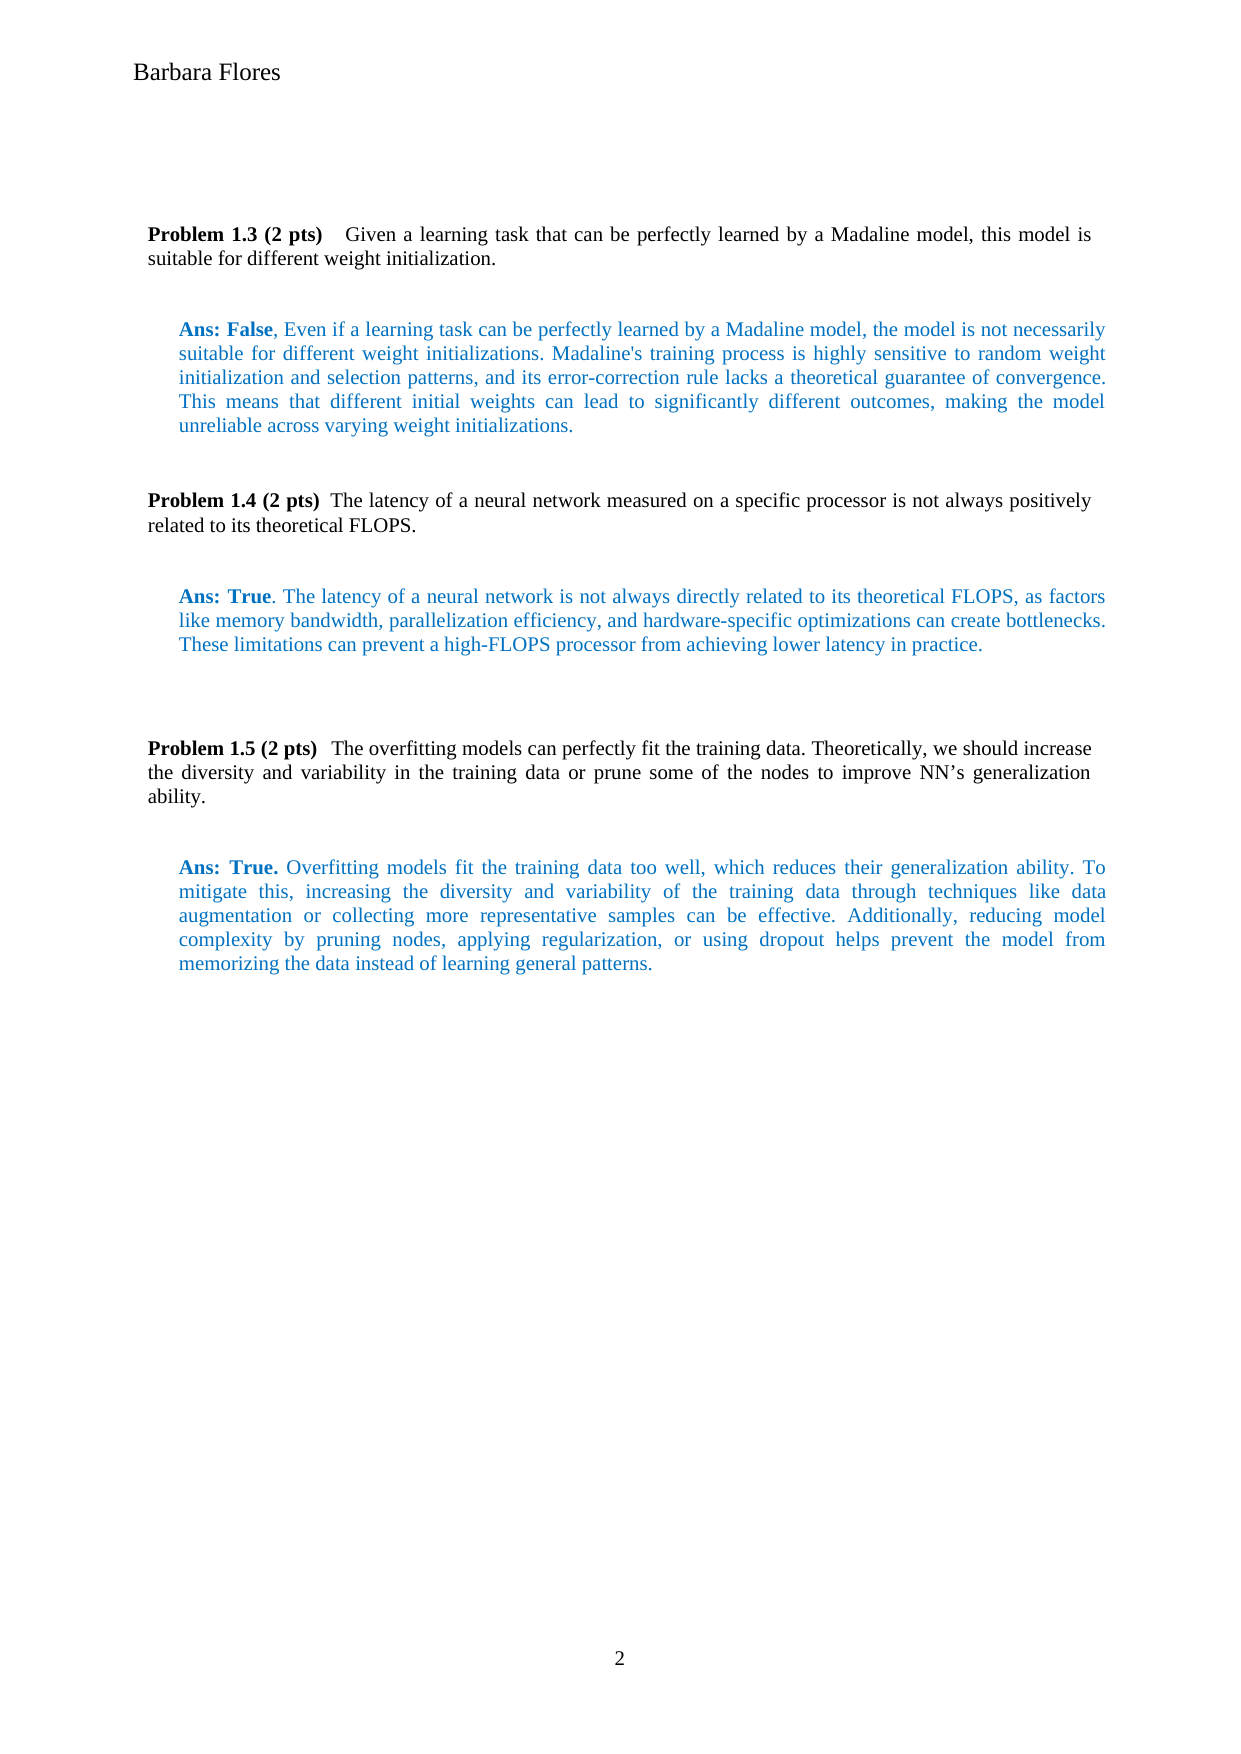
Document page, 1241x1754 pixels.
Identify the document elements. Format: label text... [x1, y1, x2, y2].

text Ans: True. The latency of a neural network is not always directly related to its theoretical FLOPS, as factors like memory bandwidth, parallelization efficiency, and hardware-specific optimizations can create bottlenecks. These limitations can prevent a high-FLOPS processor from achieving lower latency in practice. [179, 583, 1107, 656]
text Problem 1.3 (2 pts) Given a learning task that can be perfectly learned by a Madaline model, this model is suitable for different weight initialization. [148, 222, 1093, 270]
text Ans: True. Overfitting models fit the training data too well, which reduces their generalization ability. To mitigate this, increasing the diversity and variability of the training data through techniques like data augmentation or collecting more representative samples can be effective. Additionally, reducing model complexity by pruning nodes, applying regularization, or using dropout helps prevent the model from memorizing the data instead of learning general patterns. [179, 855, 1107, 975]
text Problem 1.5 (2 pts) The overfitting models can perfectly fit the training data. Theoretically, we should increase the diversity and variability in the training data or prune some of the nodes to improve NN’s generalization ability. [148, 736, 1093, 808]
text Problem 1.4 (2 pts) The latency of a neural network measured on a specific processor is not always positively related to its theoretical FLOPS. [148, 488, 1093, 537]
text Ans: False, Even if a learning task can be perfectly learned by a Madaline model, the model is not necessarily suitable for different weight initializations. Madaline's training process is highly sensitive to random weight initialization and selection patterns, and its error-correction rule lacks a theoretical guarantee of convergence. This means that different initial weights can lead to significantly different outcomes, making the model unreliable across varying weight initializations. [179, 317, 1107, 437]
